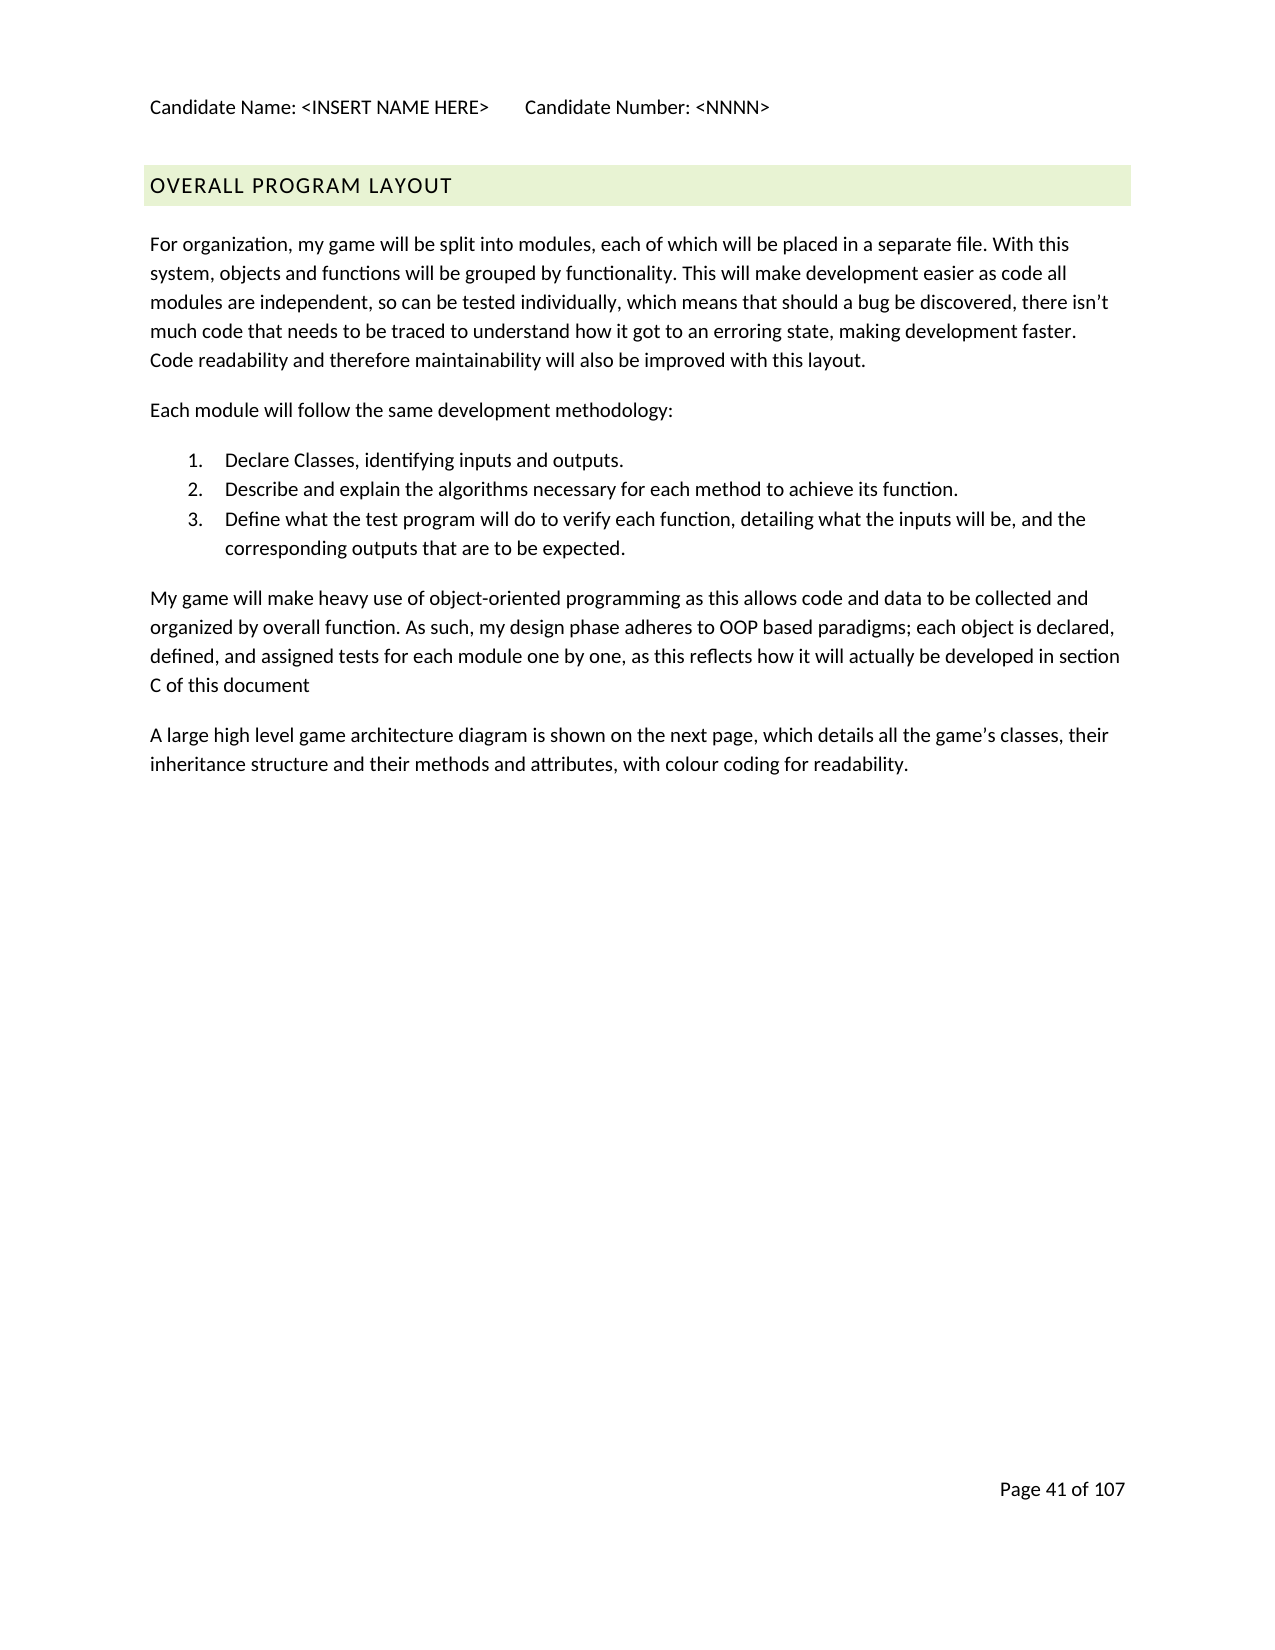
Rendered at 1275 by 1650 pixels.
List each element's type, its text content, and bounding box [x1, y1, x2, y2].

text Each module will follow the same development methodology: [150, 397, 1125, 423]
subtitle Overall program layout [150, 171, 1125, 199]
list Describe and explain the algorithms necessary for each method to achieve its function. [187, 477, 1125, 502]
text For organization, my game will be split into modules, each of which will be placed in a separate file. With this system, objects and functions will be grouped by functionality. This will make development easier as code all modules are independent, so can be tested individually, which means that should a bug be discovered, there isn’t much code that needs to be traced to understand how it got to an erroring state, making development faster. Code readability and therefore maintainability will also be improved with this layout. [150, 231, 1125, 373]
text A large high level game architecture diagram is shown on the next page, which details all the game’s classes, their inheritance structure and their methods and attributes, with colour coding for readability. [150, 722, 1125, 777]
text My game will make heavy use of object-oriented programming as this allows code and data to be collected and organized by overall function. As such, my design phase adheres to OOP based paradigms; each object is declared, defined, and assigned tests for each module one by one, as this reflects how it will actually be developed in section C of this document [150, 585, 1125, 698]
list Define what the test program will do to verify each function, detailing what the inputs will be, and the corresponding outputs that are to be expected. [187, 506, 1125, 560]
list Declare Classes, identifying inputs and outputs. [187, 447, 1125, 473]
